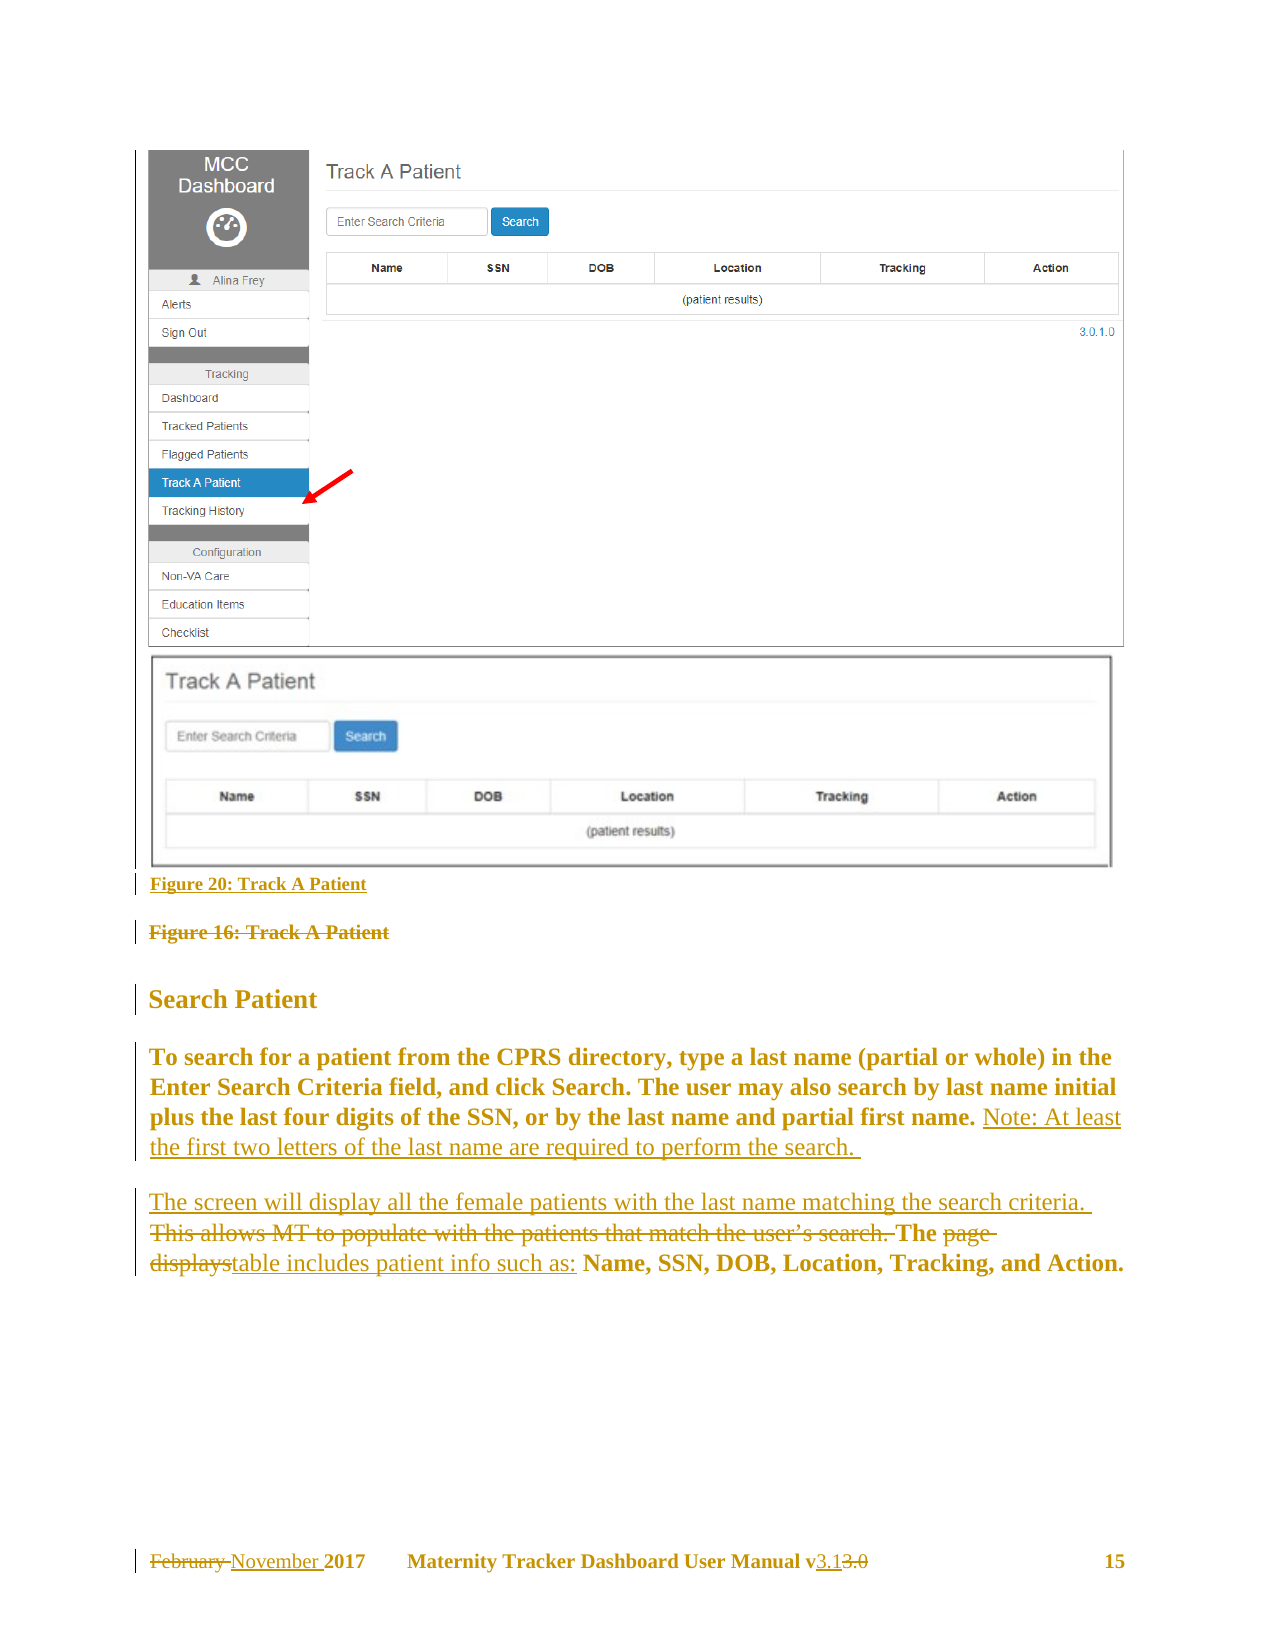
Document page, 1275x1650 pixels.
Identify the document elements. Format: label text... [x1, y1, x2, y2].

text The Name, SSN, DOB, Location, Tracking, and Action. [148, 1187, 1125, 1276]
text To search for a patient from the CPRS directory, type a last name (partial or whole) in the Enter Search Criteria field, and click Search. The user may also search by last name initial plus the last four digits of the SSN, or by the last name and partial first name. [148, 1042, 1125, 1161]
subtitle Search Patient [148, 983, 1125, 1015]
picture [148, 150, 1124, 647]
picture [150, 652, 1113, 869]
